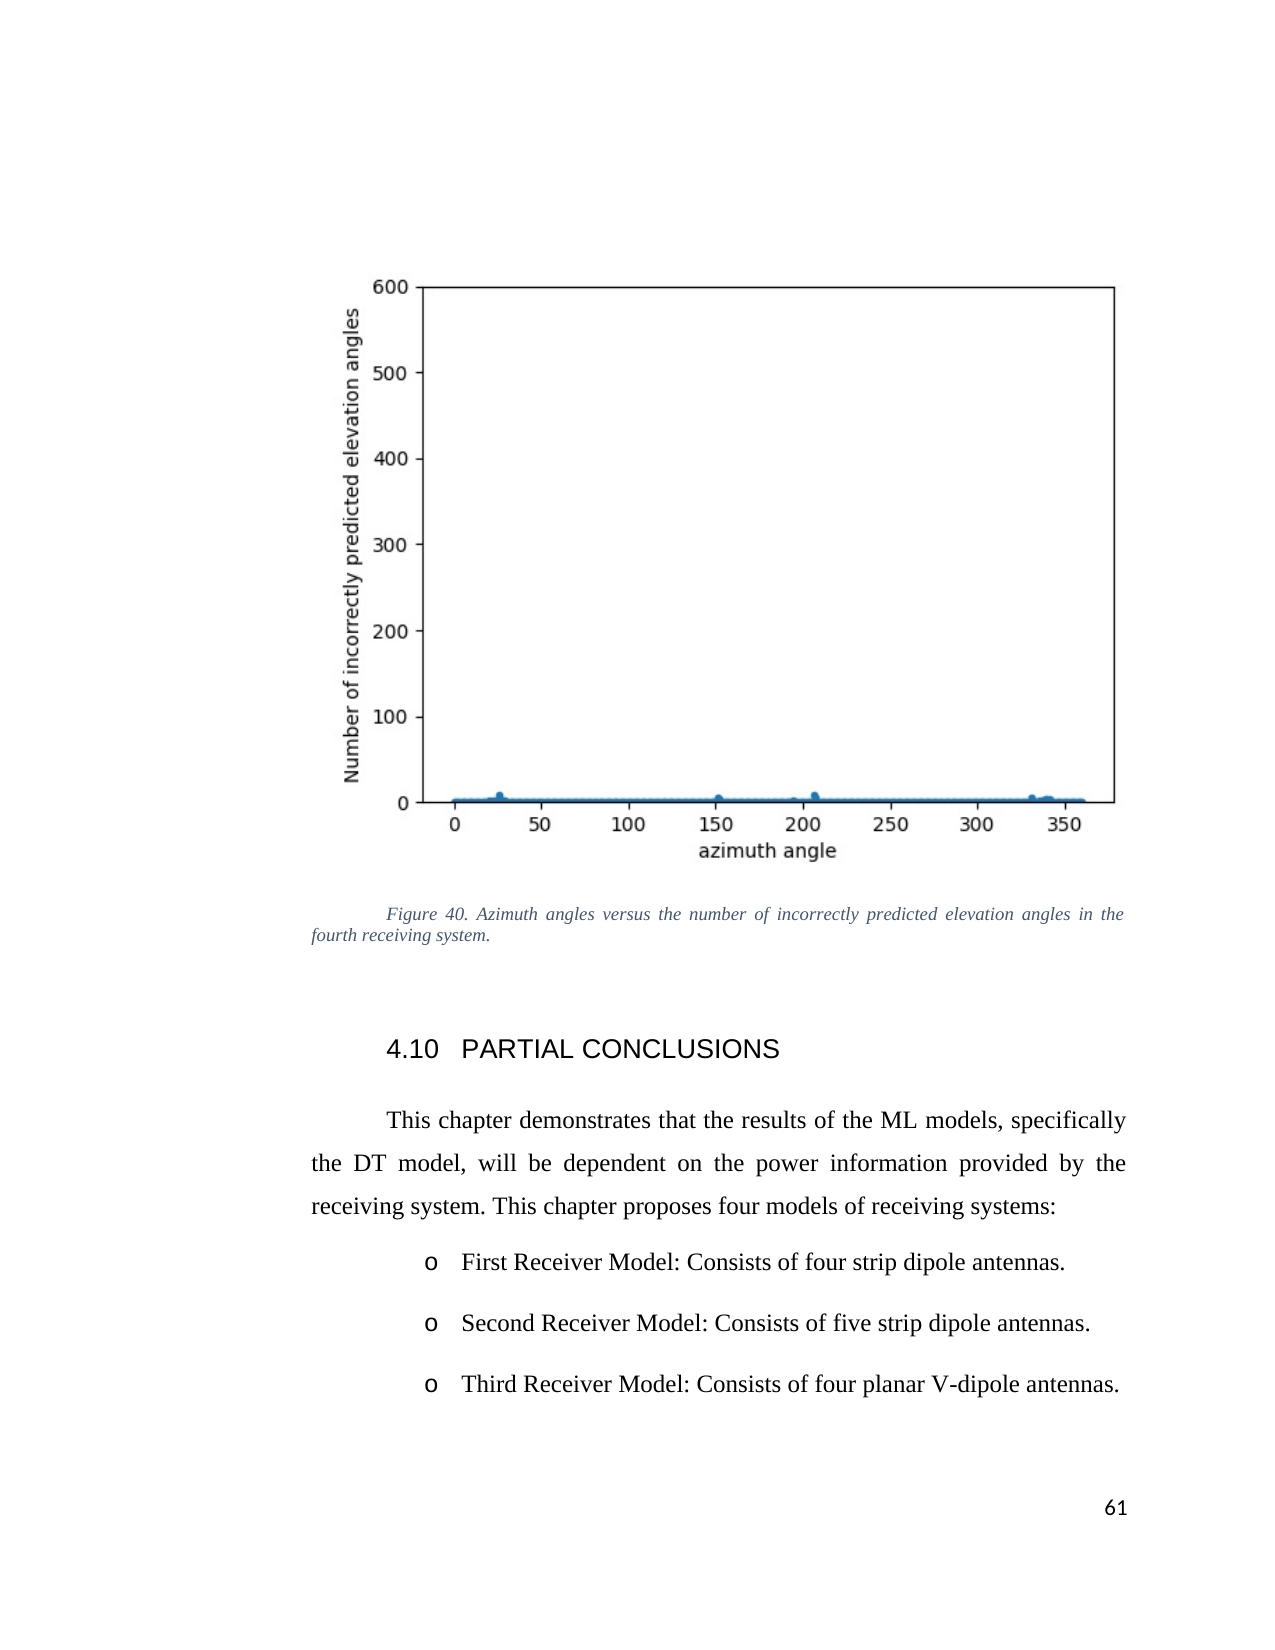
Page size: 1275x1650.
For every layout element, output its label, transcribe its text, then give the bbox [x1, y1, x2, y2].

text Figure . Azimuth angles versus the number of incorrectly predicted elevation angles in the fourth receiving system. [311, 903, 1127, 946]
picture [311, 206, 1203, 876]
list Third Receiver Model: Consists of four planar V-dipole antennas. [424, 1369, 1127, 1399]
subtitle PARTIAL CONCLUSIONS [386, 1033, 1127, 1064]
text This chapter demonstrates that the results of the ML models, specifically the DT model, will be dependent on the power information provided by the receiving system. This chapter proposes four models of receiving systems: [311, 1105, 1127, 1220]
list Second Receiver Model: Consists of five strip dipole antennas. [424, 1308, 1127, 1339]
list First Receiver Model: Consists of four strip dipole antennas. [424, 1247, 1127, 1278]
